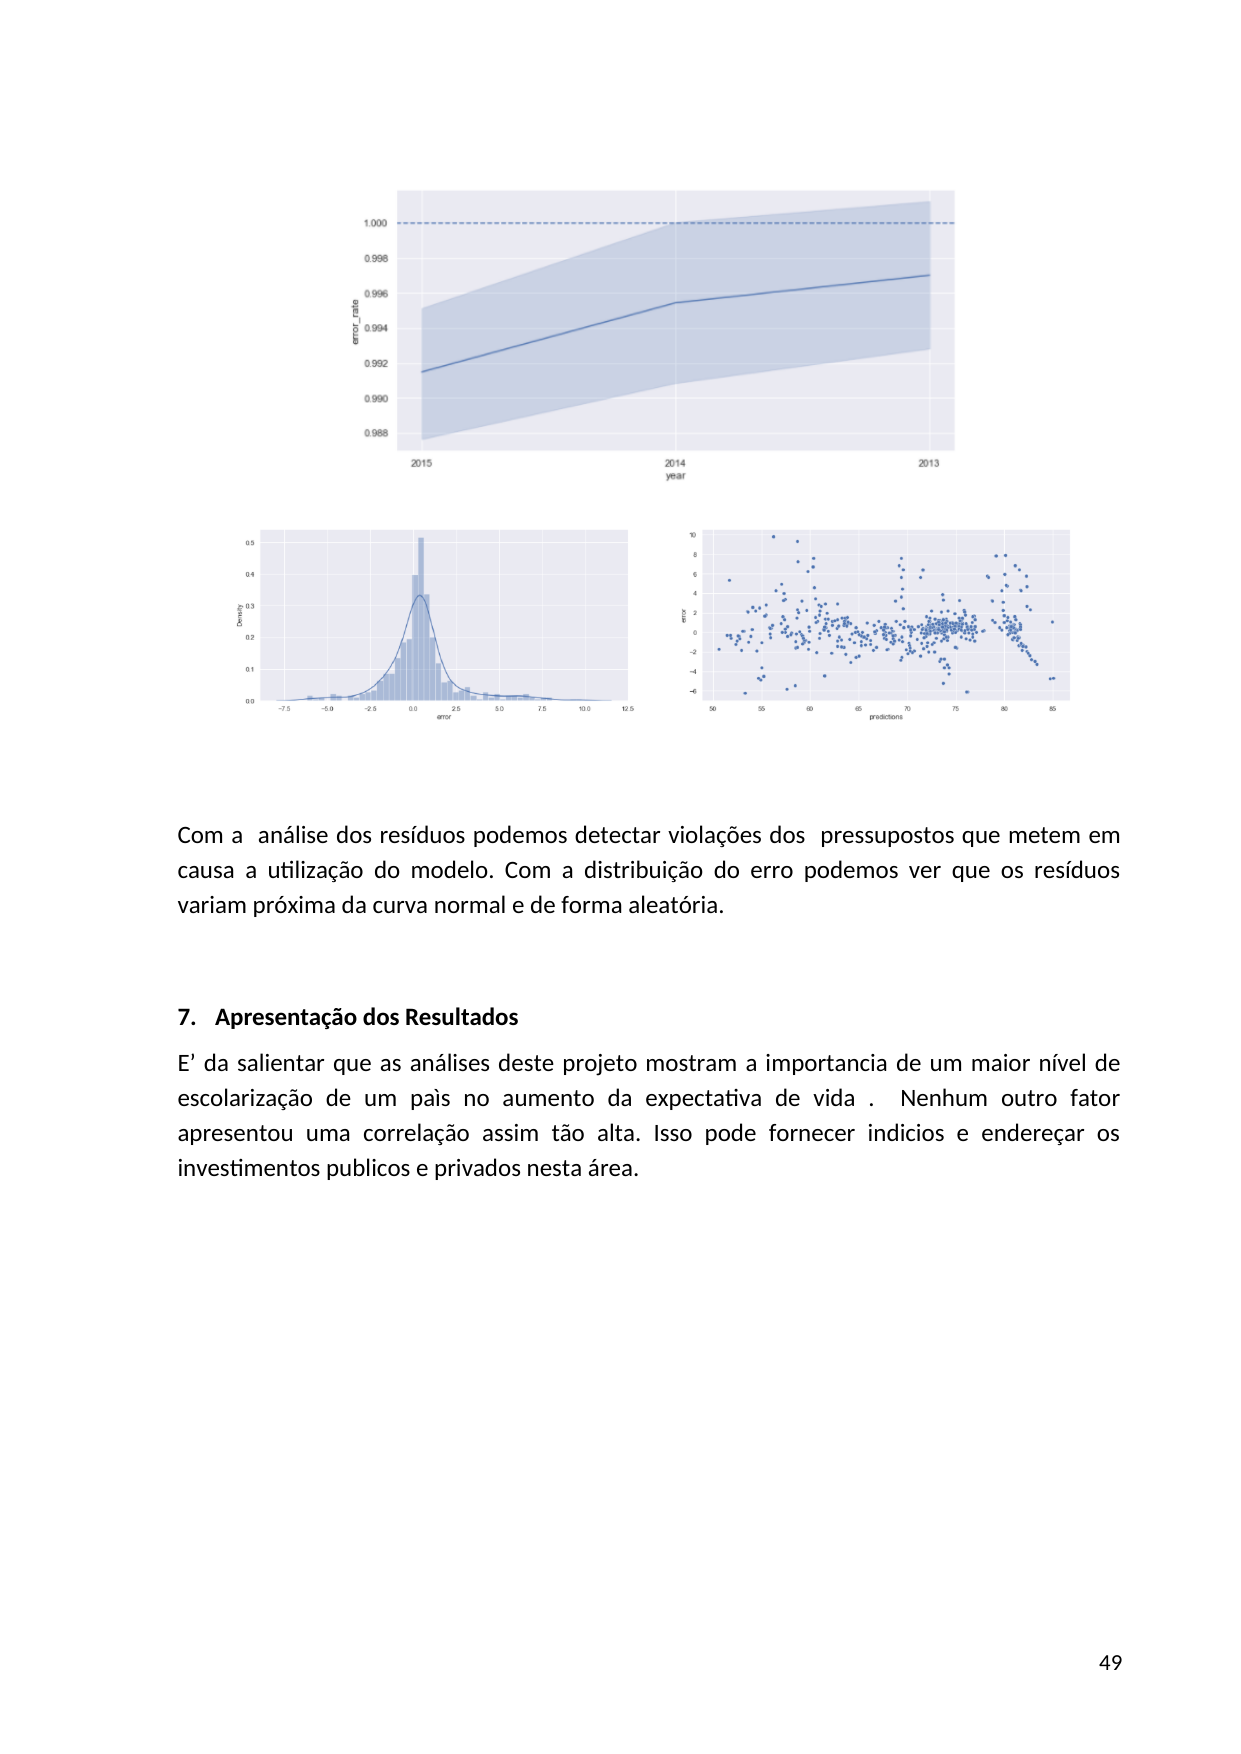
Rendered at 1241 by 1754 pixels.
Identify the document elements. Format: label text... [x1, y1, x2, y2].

picture [224, 520, 1075, 739]
subtitle Apresentação dos Resultados [177, 1001, 1122, 1031]
picture [333, 177, 966, 496]
text E’ da salientar que as análises deste projeto mostram a importancia de um maior nível de escolarização de um paìs no aumento da expectativa de vida . Nenhum outro fator apresentou uma correlação assim tão alta. Isso pode fornecer indicios e endereçar os investimentos publicos e privados nesta área. [177, 1047, 1122, 1182]
text Com a análise dos resíduos podemos detectar violações dos pressupostos que metem em causa a utilização do modelo. Com a distribuição do erro podemos ver que os resíduos variam próxima da curva normal e de forma aleatória. [177, 819, 1122, 920]
